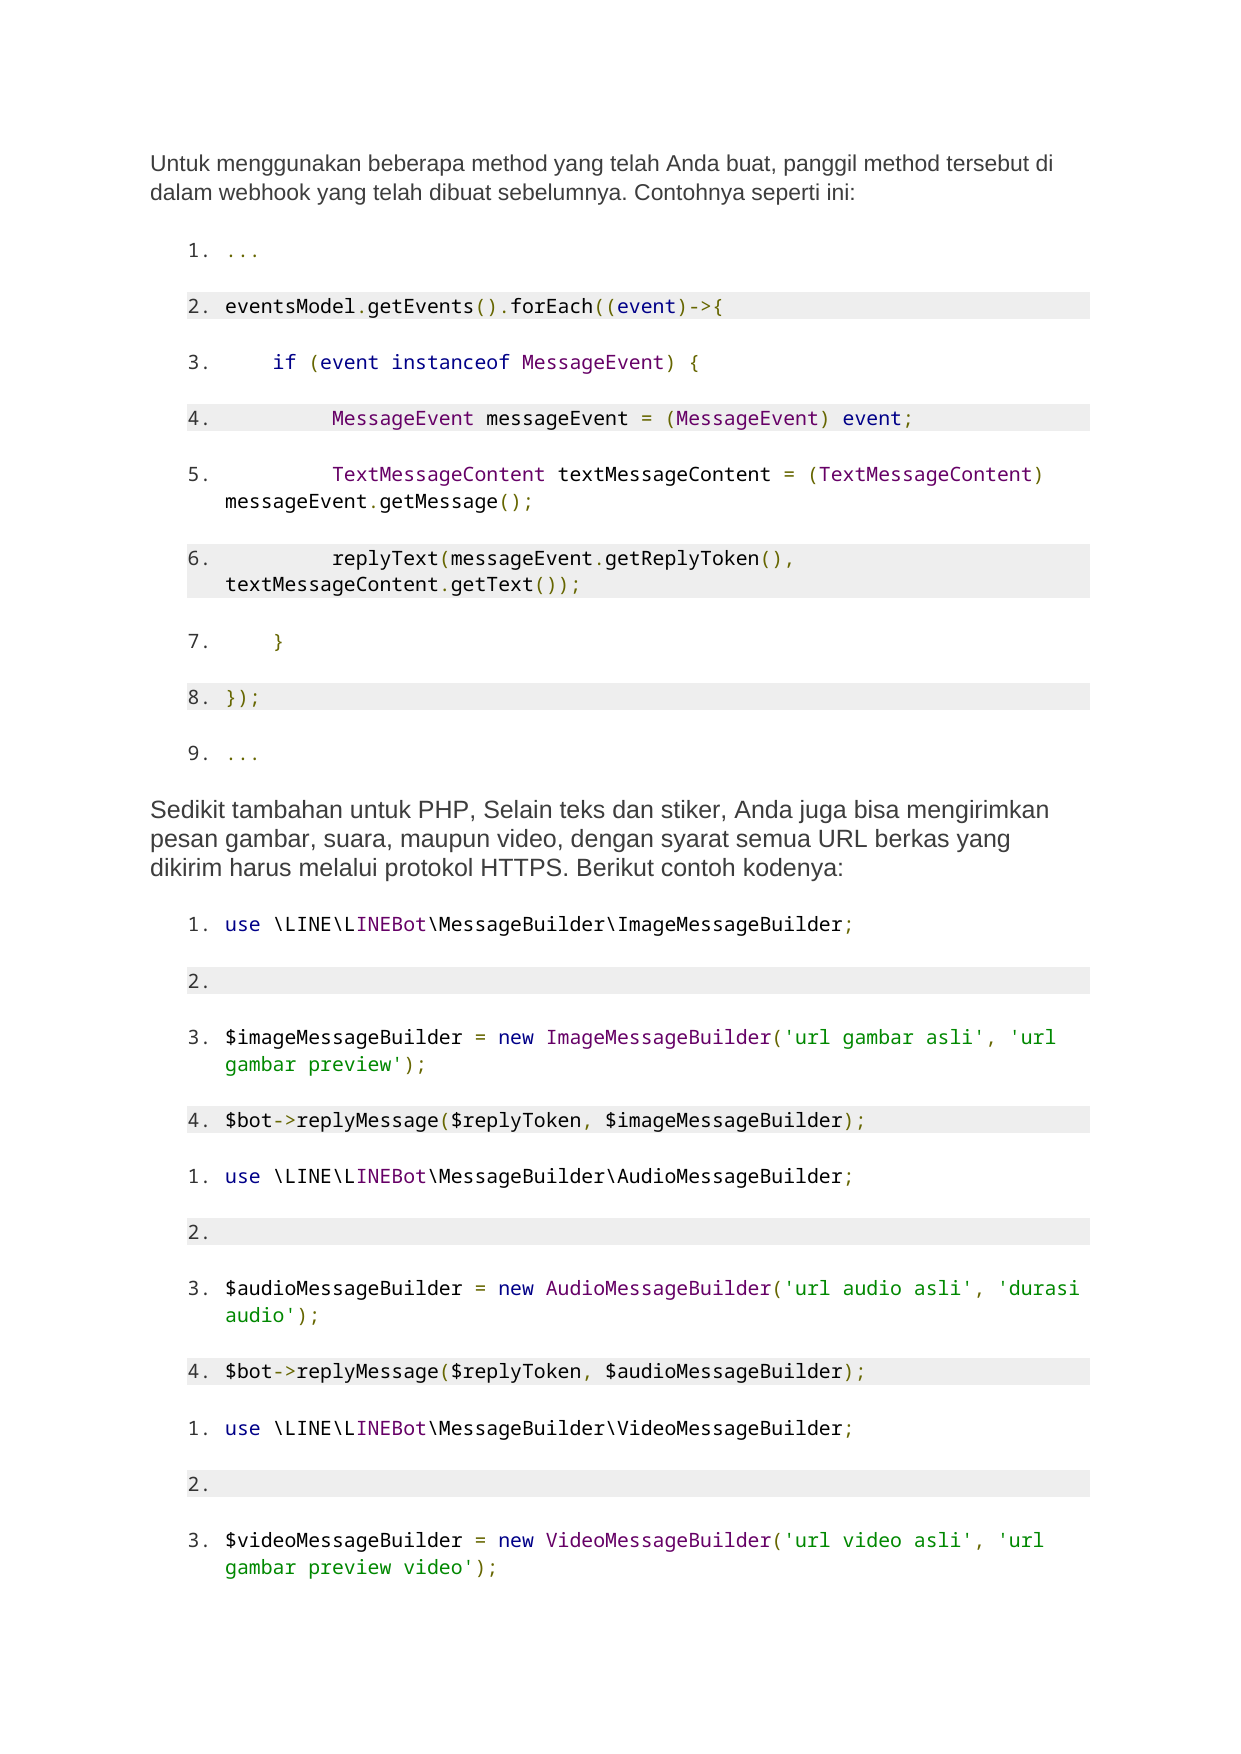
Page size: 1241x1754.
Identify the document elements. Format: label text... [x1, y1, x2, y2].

list TextMessageContent textMessageContent = (TextMessageContent) messageEvent.getMessage(); [187, 461, 1090, 514]
list $bot->replyMessage($replyToken, $audioMessageBuilder); [187, 1358, 1090, 1385]
list }); [187, 683, 1090, 710]
text Sedikit tambahan untuk PHP, Selain teks dan stiker, Anda juga bisa mengirimkan pesan gambar, suara, maupun video, dengan syarat semua URL berkas yang dikirim harus melalui protokol HTTPS. Berikut contoh kodenya: [150, 795, 1090, 882]
list if (event instanceof MessageEvent) { [187, 348, 1090, 375]
text Untuk menggunakan beberapa method yang telah Anda buat, panggil method tersebut di dalam webhook yang telah dibuat sebelumnya. Contohnya seperti ini: [150, 150, 1090, 205]
list ... [187, 236, 1090, 263]
list eventsModel.getEvents().forEach((event)->{ [187, 292, 1090, 319]
list use \LINE\LINEBot\MessageBuilder\VideoMessageBuilder; [187, 1414, 1090, 1441]
list $audioMessageBuilder = new AudioMessageBuilder('url audio asli', 'durasi audio'); [187, 1274, 1090, 1328]
list use \LINE\LINEBot\MessageBuilder\ImageMessageBuilder; [187, 911, 1090, 938]
list ... [187, 739, 1090, 766]
list $bot->replyMessage($replyToken, $imageMessageBuilder); [187, 1106, 1090, 1133]
list $videoMessageBuilder = new VideoMessageBuilder('url video asli', 'url gambar preview video'); [187, 1526, 1090, 1580]
list } [187, 627, 1090, 654]
list replyText(messageEvent.getReplyToken(), textMessageContent.getText()); [187, 544, 1090, 598]
list use \LINE\LINEBot\MessageBuilder\AudioMessageBuilder; [187, 1162, 1090, 1189]
list $imageMessageBuilder = new ImageMessageBuilder('url gambar asli', 'url gambar preview'); [187, 1023, 1090, 1077]
list MessageEvent messageEvent = (MessageEvent) event; [187, 404, 1090, 431]
